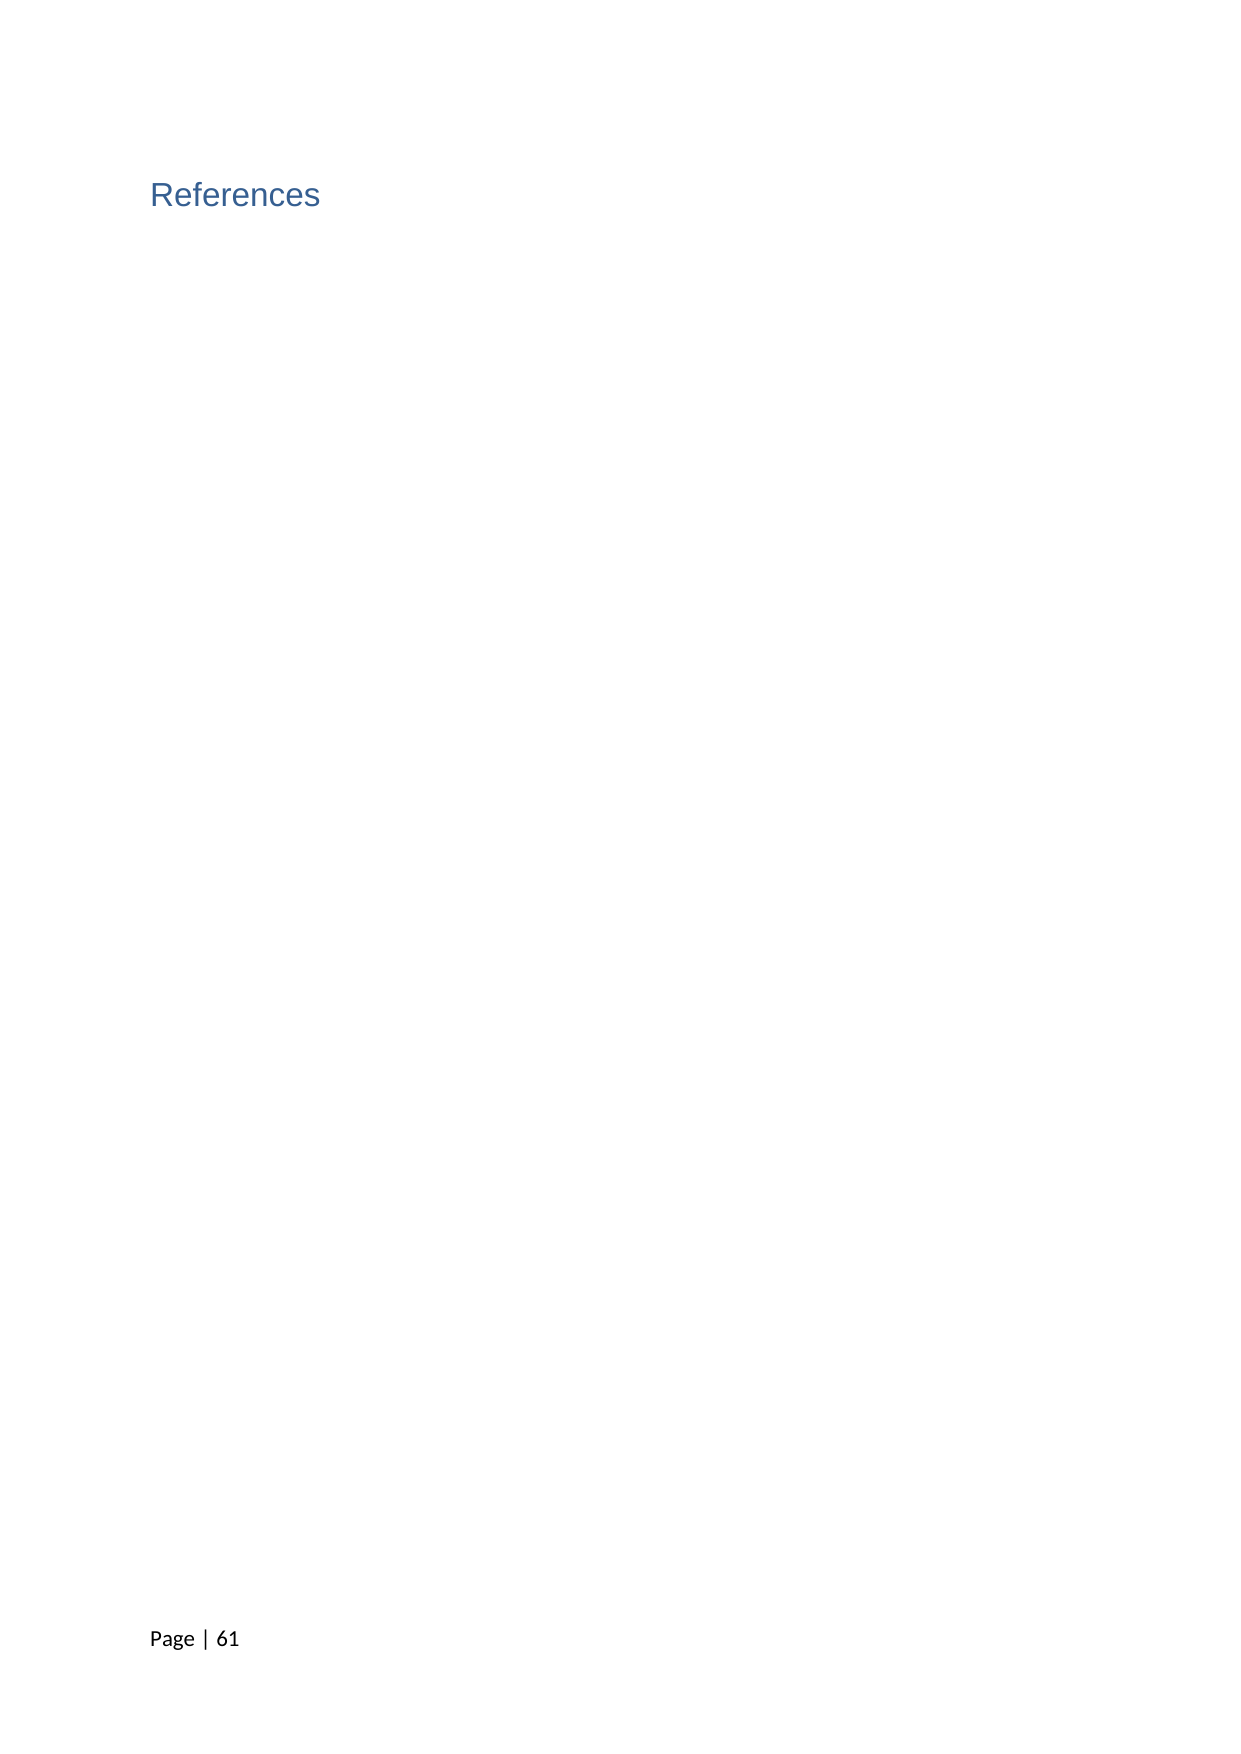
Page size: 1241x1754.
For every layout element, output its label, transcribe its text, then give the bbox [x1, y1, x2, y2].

subtitle References [150, 175, 1090, 213]
